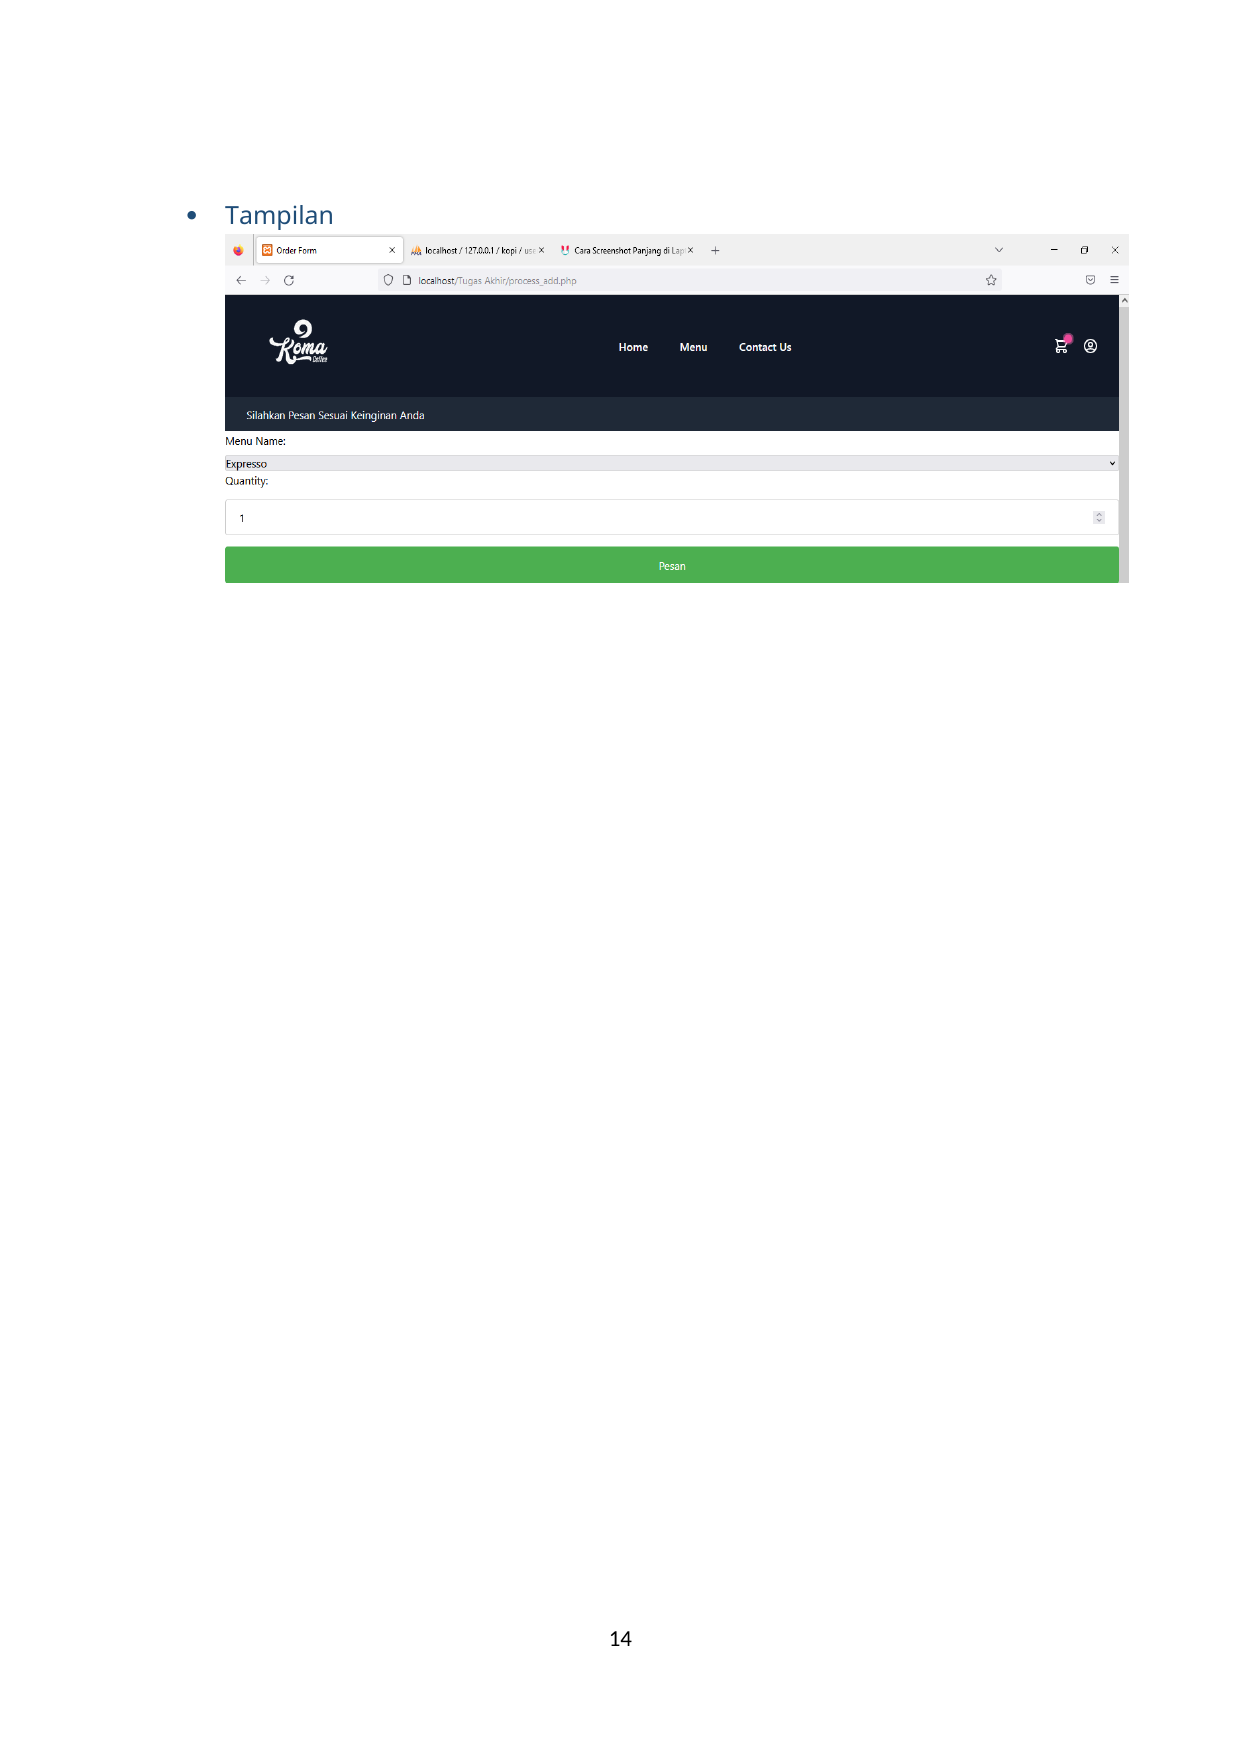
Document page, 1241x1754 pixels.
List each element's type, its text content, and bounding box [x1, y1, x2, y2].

picture [225, 234, 1129, 583]
subtitle Tampilan [187, 198, 1090, 232]
